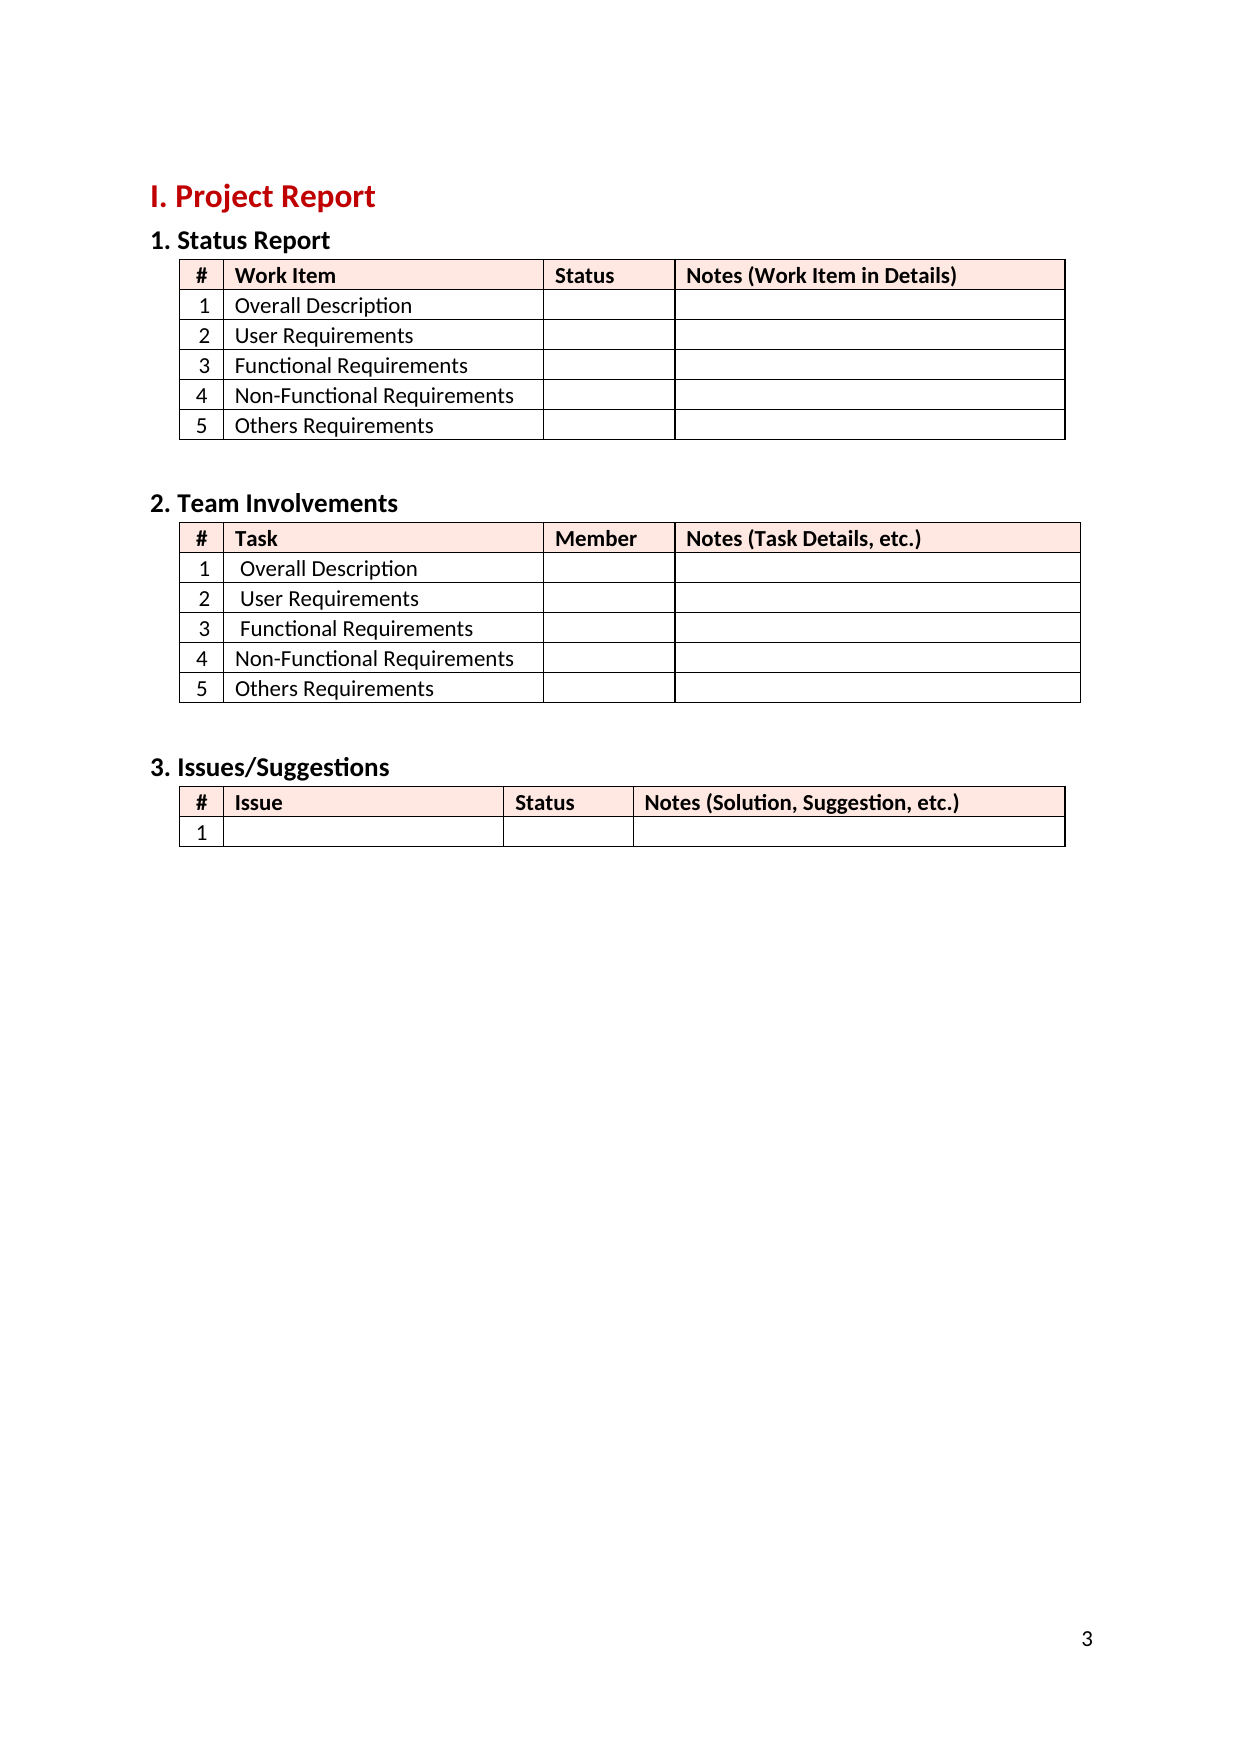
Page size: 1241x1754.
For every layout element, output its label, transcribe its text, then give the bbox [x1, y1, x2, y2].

table_header Notes (Solution, Suggestion, etc.) [634, 787, 1064, 816]
table_cell [544, 380, 674, 409]
table_header # [180, 787, 223, 816]
table_cell 5 [180, 673, 223, 702]
table_cell Functional Requirements [224, 613, 543, 642]
table_cell [676, 643, 1080, 672]
table_cell Non-Functional Requirements [224, 643, 543, 672]
table_cell [676, 290, 1064, 319]
subtitle 3. Issues/Suggestions [150, 750, 1093, 783]
subtitle I. Project Report [150, 175, 1093, 216]
table_cell [676, 583, 1080, 612]
table_header Notes (Work Item in Details) [676, 260, 1064, 289]
table_cell [676, 380, 1064, 409]
table_cell Non-Functional Requirements [224, 380, 543, 409]
table_header Task [224, 523, 543, 552]
table_cell [544, 553, 674, 582]
table_cell [634, 817, 1064, 846]
table_cell [676, 613, 1080, 642]
table_cell [544, 410, 674, 439]
table_cell [544, 583, 674, 612]
table_header Status [504, 787, 633, 816]
table_cell [676, 350, 1064, 379]
table_cell [544, 643, 674, 672]
table_header # [180, 260, 223, 289]
table_header Notes (Task Details, etc.) [676, 523, 1080, 552]
table_cell Others Requirements [224, 673, 543, 702]
table_header Status [544, 260, 674, 289]
table_cell [544, 320, 674, 349]
table_cell Overall Description [224, 290, 543, 319]
table_cell User Requirements [224, 583, 543, 612]
table_cell 3 [180, 350, 223, 379]
table_header Member [544, 523, 674, 552]
table_cell [224, 817, 503, 846]
table_header Work Item [224, 260, 543, 289]
table_cell Overall Description [224, 553, 543, 582]
table_cell [544, 290, 674, 319]
table_cell [504, 817, 633, 846]
table_cell 4 [180, 643, 223, 672]
table_cell 4 [180, 380, 223, 409]
table_cell [676, 410, 1064, 439]
table_header # [180, 523, 223, 552]
table_cell [544, 613, 674, 642]
table_cell 5 [180, 410, 223, 439]
table_cell [676, 320, 1064, 349]
subtitle 1. Status Report [150, 223, 1093, 256]
table_cell [676, 673, 1080, 702]
table_cell User Requirements [224, 320, 543, 349]
table_cell Functional Requirements [224, 350, 543, 379]
table_header Issue [224, 787, 503, 816]
table_cell Others Requirements [224, 410, 543, 439]
table_cell [544, 673, 674, 702]
table_cell 3 [180, 613, 223, 642]
table_cell 1 [180, 290, 223, 319]
table_cell 2 [180, 583, 223, 612]
table_cell 1 [180, 817, 223, 846]
table_cell 1 [180, 553, 223, 582]
table_cell [676, 553, 1080, 582]
table_cell [544, 350, 674, 379]
table_cell 2 [180, 320, 223, 349]
subtitle 2. Team Involvements [150, 487, 1093, 520]
